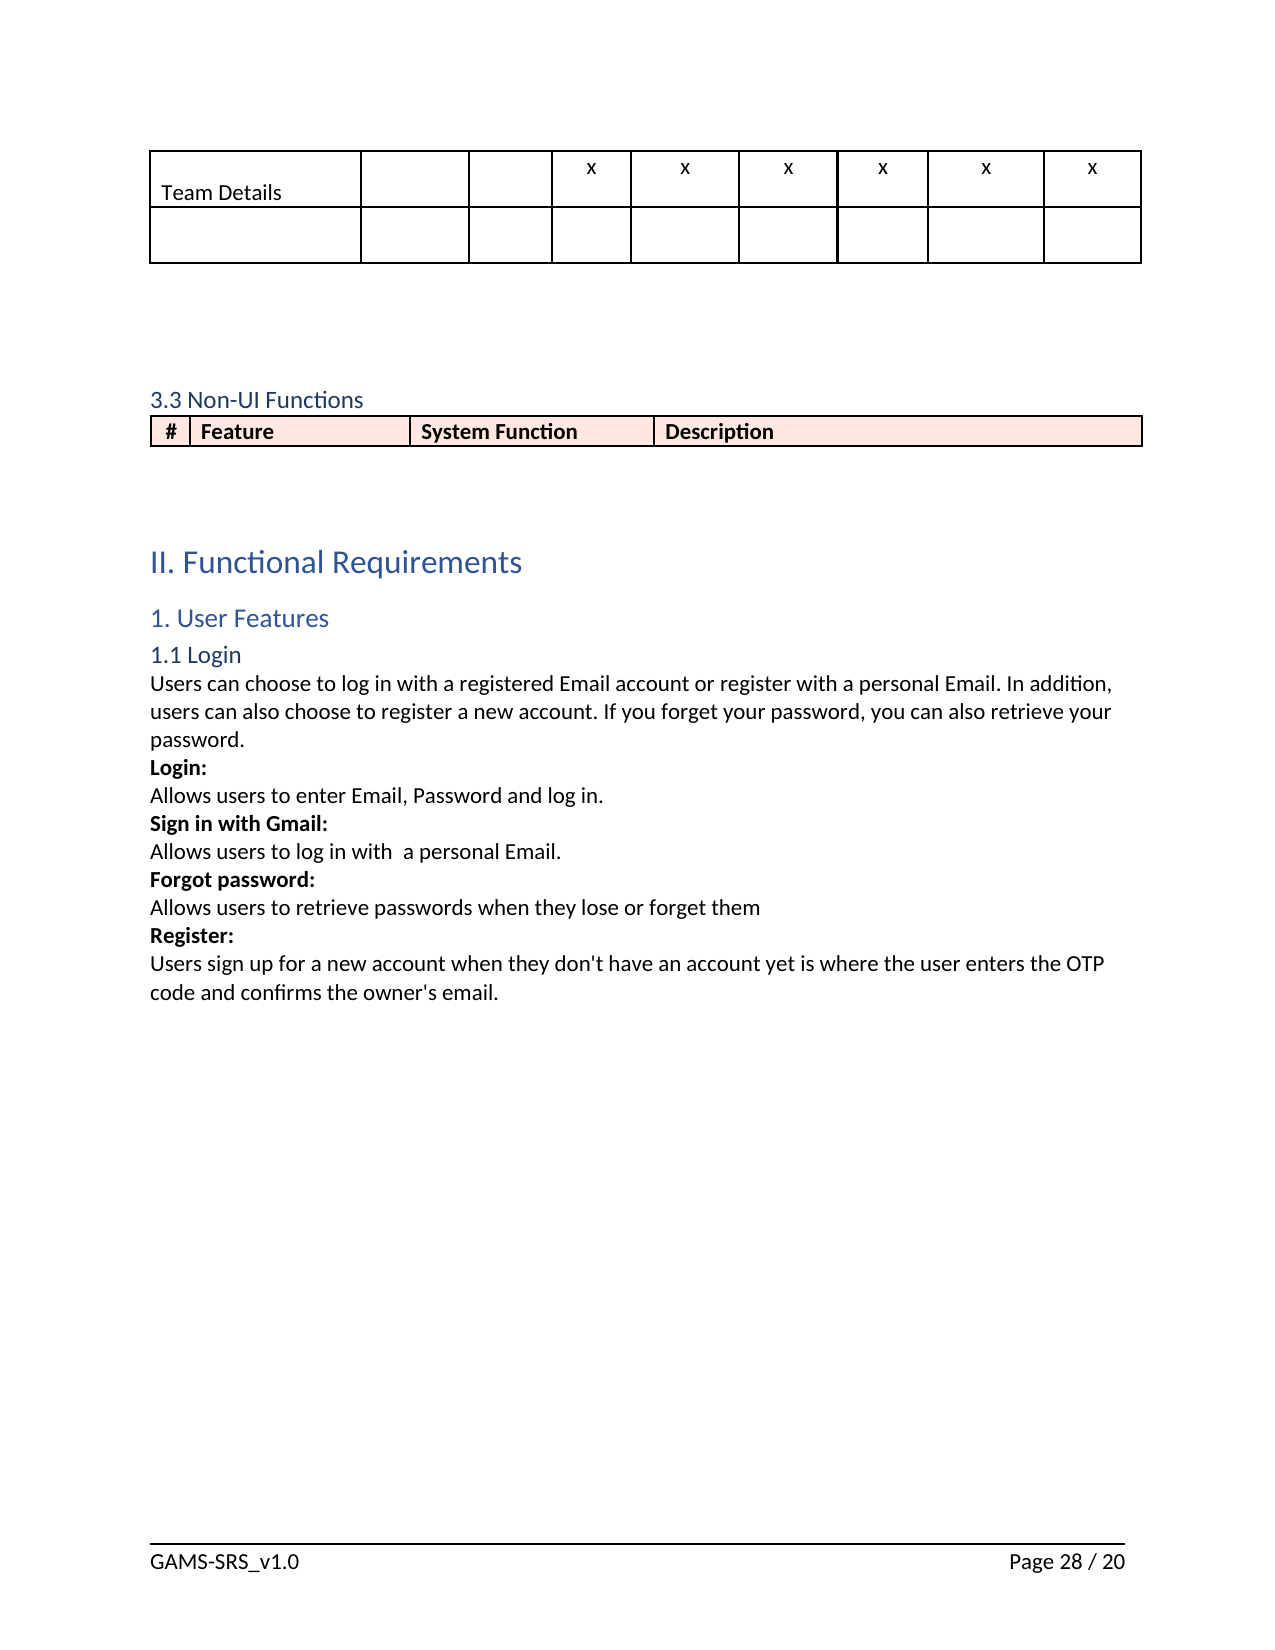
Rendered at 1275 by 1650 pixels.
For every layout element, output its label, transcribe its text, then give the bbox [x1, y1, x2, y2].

subtitle 1. User Features [150, 602, 1125, 635]
table_cell x [1045, 152, 1140, 206]
table_cell [839, 208, 927, 262]
subtitle 1.1 Login [150, 639, 1125, 669]
table_cell x [929, 152, 1043, 206]
table_cell [470, 152, 551, 206]
table_cell x [839, 152, 927, 206]
table_cell [632, 208, 738, 262]
text Allows users to retrieve passwords when they lose or forget them [150, 893, 1125, 922]
table_cell [362, 152, 468, 206]
text Allows users to log in with a personal Email. [150, 837, 1125, 866]
text Users sign up for a new account when they don't have an account yet is where the user enters the OTP code and confirms the owner's email. [150, 949, 1125, 1006]
text Forgot password: [150, 866, 1125, 893]
table_header Feature [191, 417, 409, 445]
table_cell [470, 208, 551, 262]
text Users can choose to log in with a registered Email account or register with a personal Email. In addition, users can also choose to register a new account. If you forget your password, you can also retrieve your password. [150, 669, 1125, 753]
table_cell x [553, 152, 630, 206]
text Login: [150, 753, 1125, 781]
table_header # [152, 417, 189, 445]
table_cell [740, 208, 836, 262]
table_header System Function [411, 417, 653, 445]
subtitle II. Functional Requirements [150, 541, 1125, 582]
table_cell [929, 208, 1043, 262]
text Sign in with Gmail: [150, 809, 1125, 837]
table_header Description [655, 417, 1141, 445]
table_cell x [632, 152, 738, 206]
table_cell [553, 208, 630, 262]
table_cell [151, 208, 360, 262]
text Allows users to enter Email, Password and log in. [150, 781, 1125, 809]
table_cell [362, 208, 468, 262]
table_cell [1045, 208, 1140, 262]
subtitle 3.3 Non-UI Functions [150, 384, 1125, 415]
table_cell x [740, 152, 836, 206]
table_cell Team Details [151, 152, 360, 206]
text Register: [150, 922, 1125, 949]
